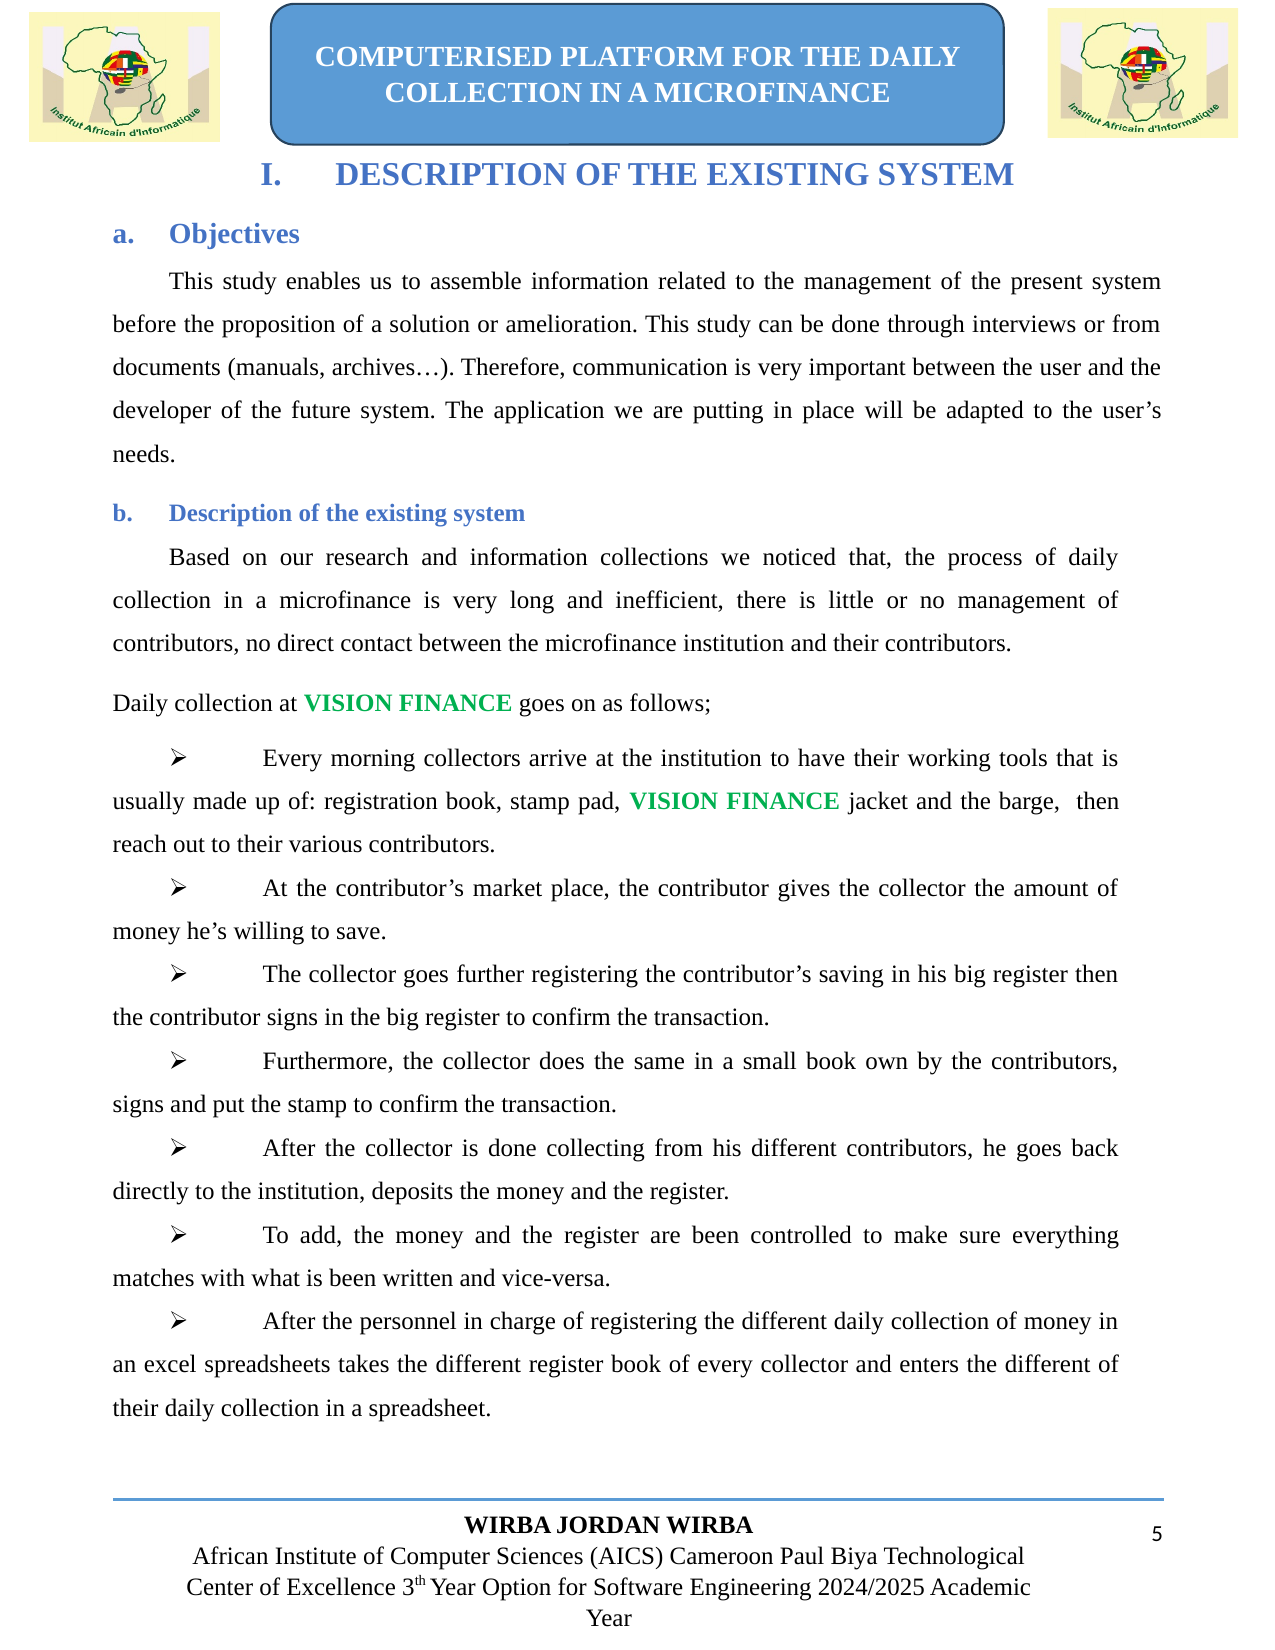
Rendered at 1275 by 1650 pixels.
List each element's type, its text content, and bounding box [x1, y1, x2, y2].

text This study enables us to assemble information related to the management of the present system before the proposition of a solution or amelioration. This study can be done through interviews or from documents (manuals, archives…). Therefore, communication is very important between the user and the developer of the future system. The application we are putting in place will be adapted to the user’s needs. [112, 266, 1162, 467]
subtitle Objectives [112, 216, 1162, 249]
list At the contributor’s market place, the contributor gives the collector the amount of money he’s willing to save. [112, 873, 1120, 944]
list After the personnel in charge of registering the different daily collection of money in an excel spreadsheets takes the different register book of every collector and enters the different of their daily collection in a spreadsheet. [112, 1306, 1120, 1421]
text Daily collection at VISION FINANCE goes on as follows; [112, 688, 1120, 716]
list Every morning collectors arrive at the institution to have their working tools that is usually made up of: registration book, stamp pad, VISION FINANCE jacket and the barge, then reach out to their various contributors. [112, 743, 1120, 858]
list To add, the money and the register are been controlled to make sure everything matches with what is been written and vice-versa. [112, 1220, 1120, 1292]
text Based on our research and information collections we noticed that, the process of daily collection in a microfinance is very long and inefficient, there is little or no management of contributors, no direct contact between the microfinance institution and their contributors. [112, 542, 1120, 657]
list The collector goes further registering the contributor’s saving in his big register then the contributor signs in the big register to confirm the transaction. [112, 959, 1120, 1031]
subtitle Description of the existing system [112, 498, 1162, 527]
list Furthermore, the collector does the same in a small book own by the contributors, signs and put the stamp to confirm the transaction. [112, 1046, 1120, 1118]
subtitle DESCRIPTION OF THE EXISTING SYSTEM [112, 154, 1162, 192]
picture [29, 12, 220, 142]
picture [1047, 8, 1239, 138]
list After the collector is done collecting from his different contributors, he goes back directly to the institution, deposits the money and the register. [112, 1133, 1120, 1205]
